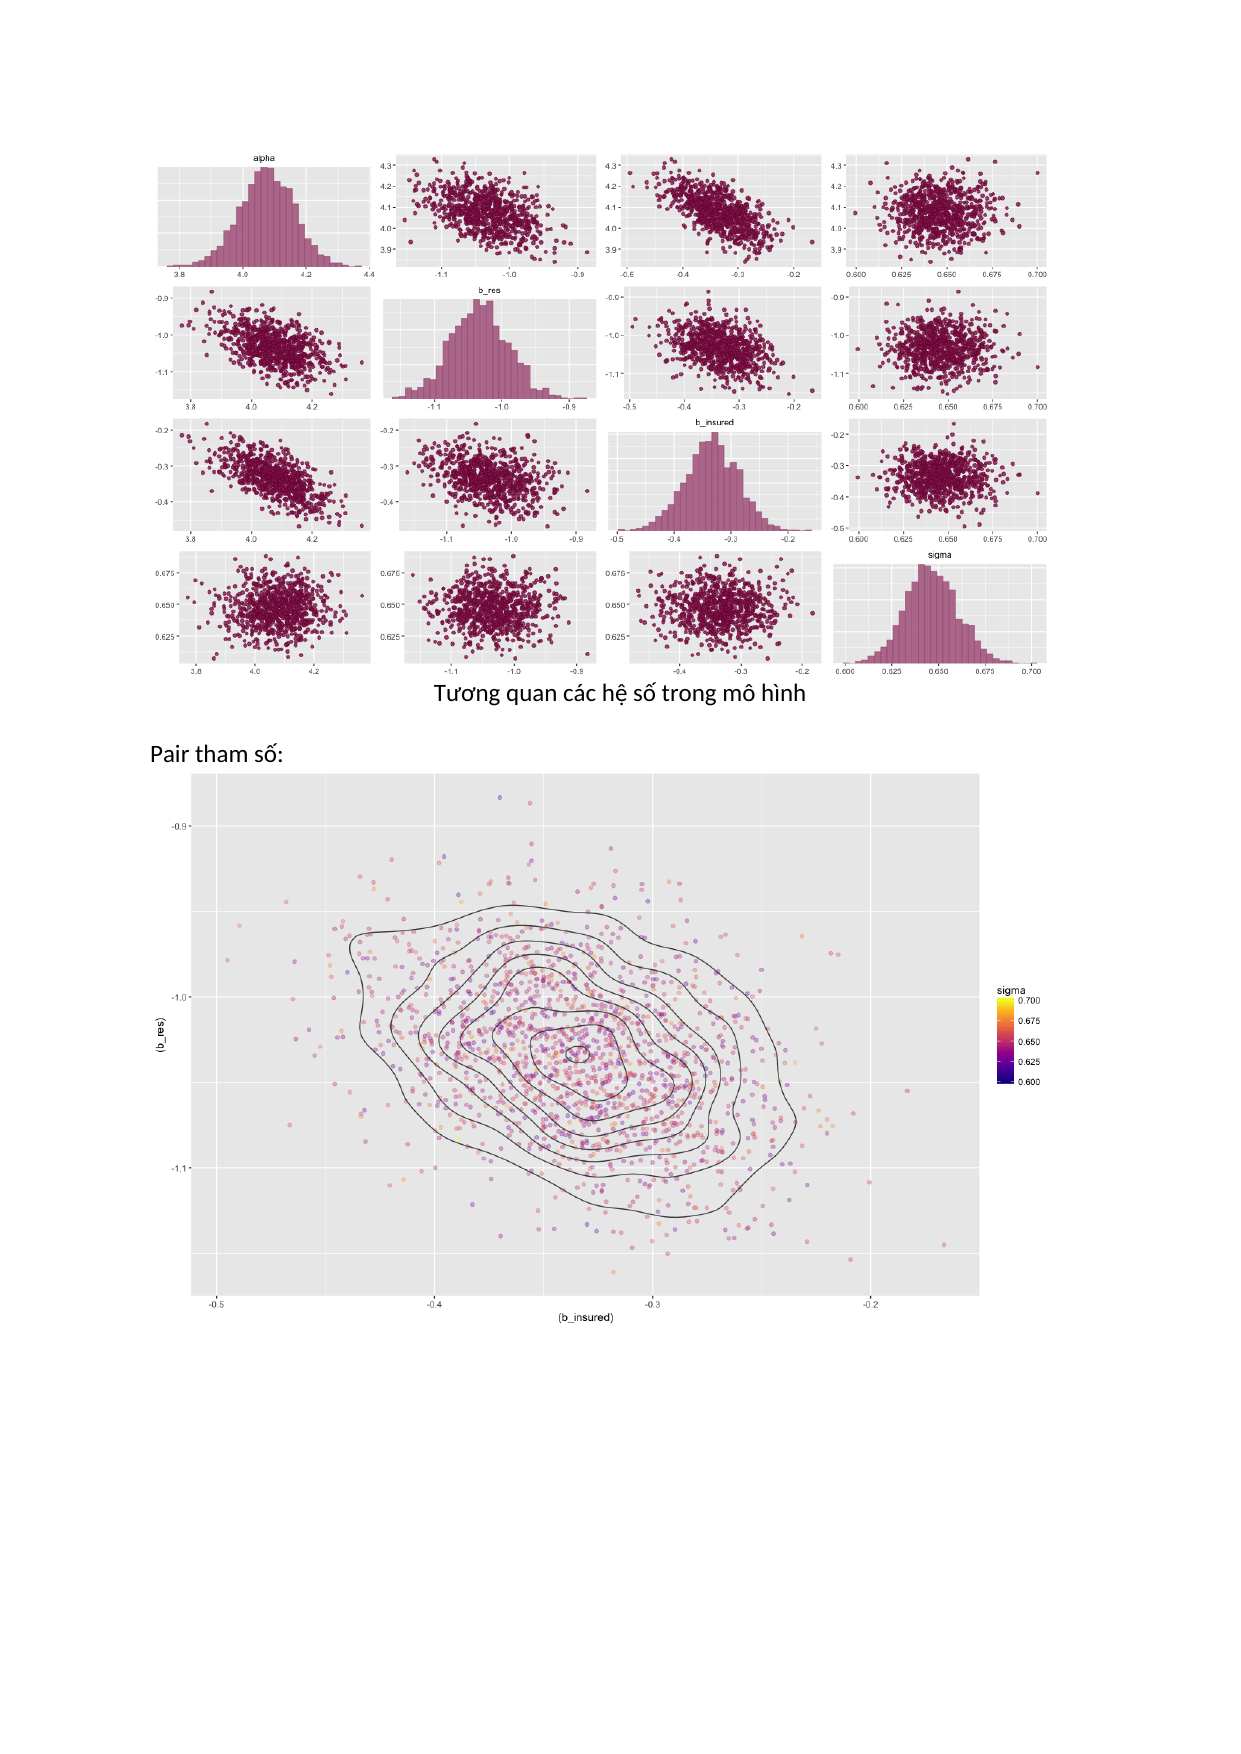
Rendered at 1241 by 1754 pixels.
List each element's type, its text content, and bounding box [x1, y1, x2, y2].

text Pair tham số: [150, 738, 1090, 769]
picture [150, 768, 1050, 1328]
picture [150, 150, 1050, 678]
text Tương quan các hệ số trong mô hình [150, 677, 1090, 708]
